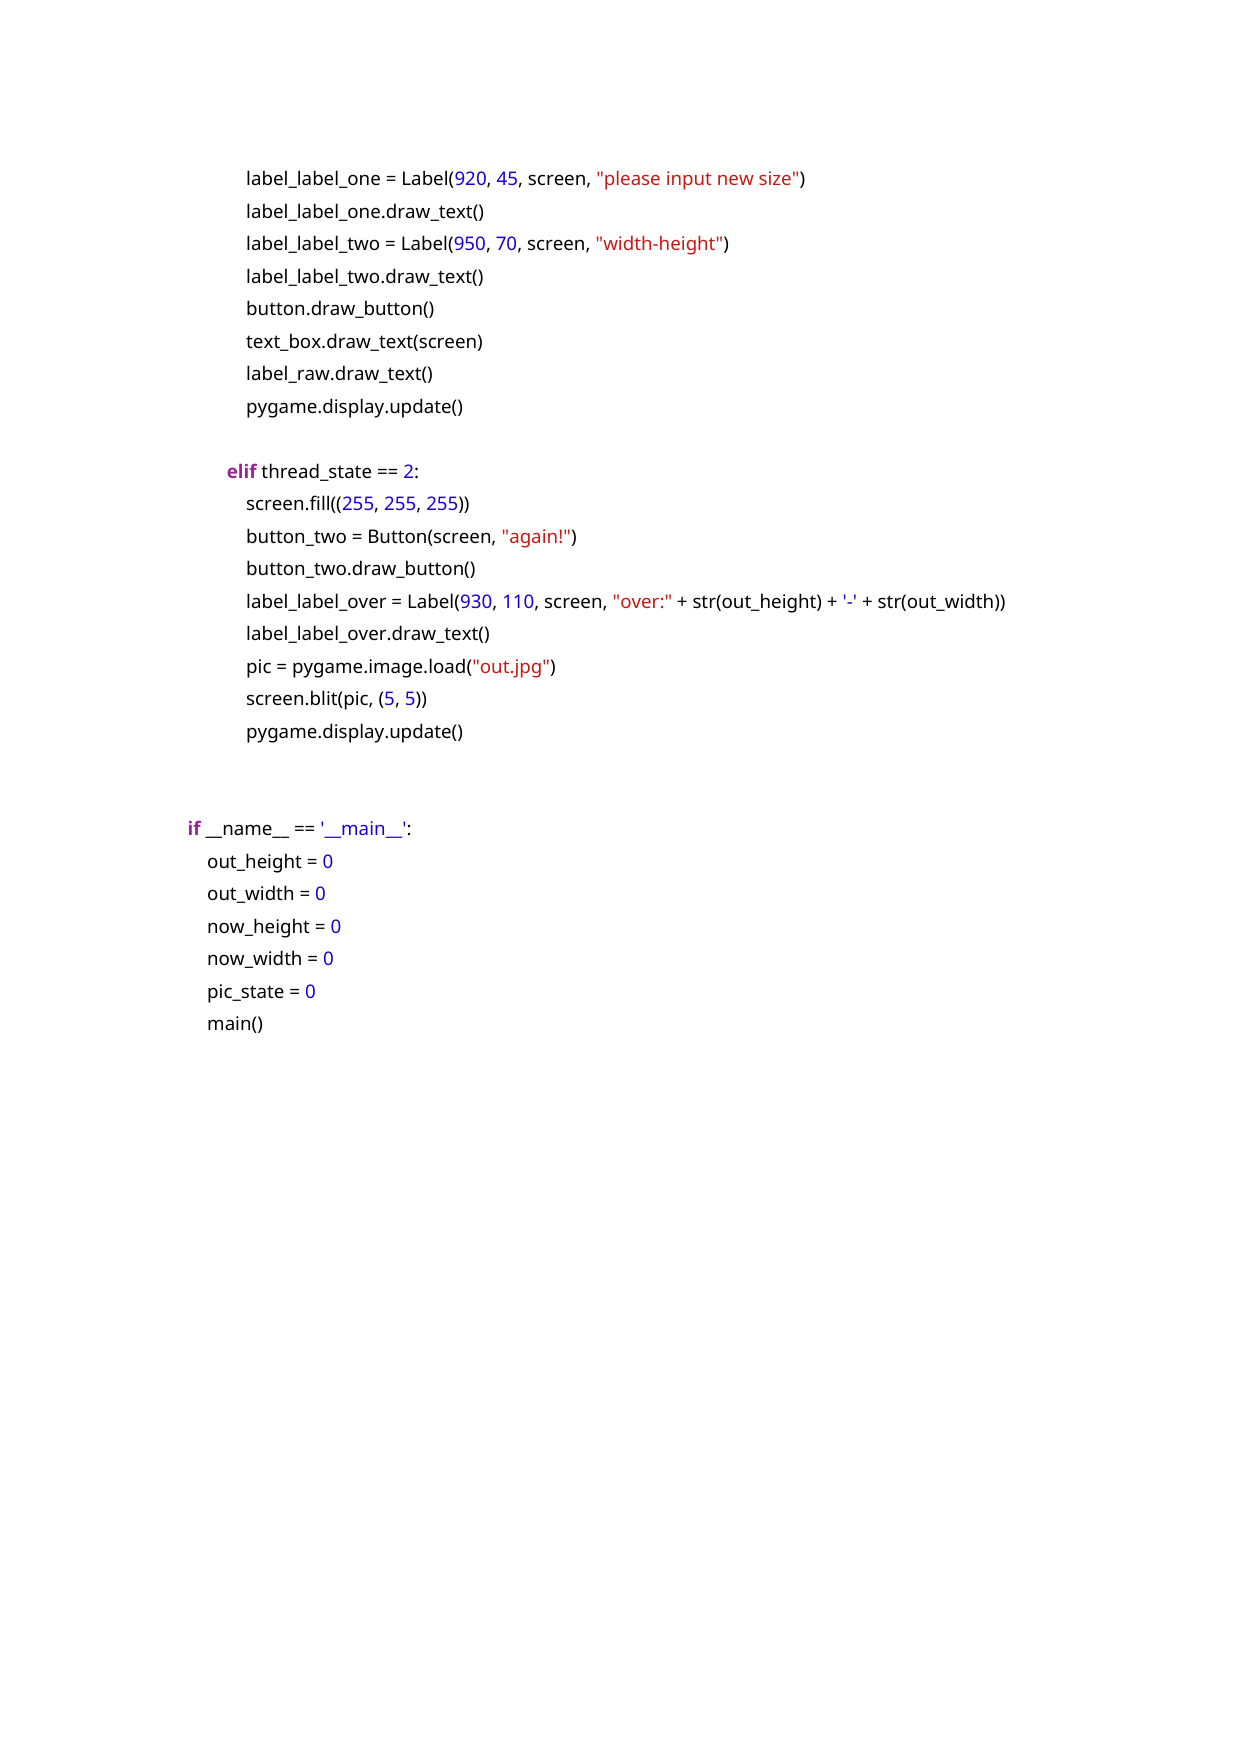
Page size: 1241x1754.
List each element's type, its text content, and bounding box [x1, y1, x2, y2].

text label_label_two = Label(950, 70, screen, "width-height") [187, 227, 1053, 259]
text out_height = 0 [187, 844, 1053, 877]
text label_label_two.draw_text() [187, 259, 1053, 292]
text pic_state = 0 [187, 974, 1053, 1007]
text main() [187, 1007, 1053, 1039]
text now_height = 0 [187, 909, 1053, 942]
text label_label_one.draw_text() [187, 194, 1053, 227]
text now_width = 0 [187, 942, 1053, 974]
text elif thread_state == 2: [187, 454, 1053, 487]
text pygame.display.update() [187, 714, 1053, 747]
text button_two.draw_button() [187, 552, 1053, 584]
text text_box.draw_text(screen) [187, 324, 1053, 357]
text screen.blit(pic, (5, 5)) [187, 682, 1053, 714]
text label_label_over.draw_text() [187, 617, 1053, 649]
text button.draw_button() [187, 292, 1053, 324]
text pygame.display.update() [187, 389, 1053, 422]
text button_two = Button(screen, "again!") [187, 519, 1053, 552]
text out_width = 0 [187, 877, 1053, 909]
text if __name__ == '__main__': [187, 812, 1053, 844]
text label_label_over = Label(930, 110, screen, "over:" + str(out_height) + '-' + str(out_width)) [187, 584, 1053, 617]
text screen.fill((255, 255, 255)) [187, 487, 1053, 519]
text pic = pygame.image.load("out.jpg") [187, 649, 1053, 682]
text label_raw.draw_text() [187, 357, 1053, 389]
text label_label_one = Label(920, 45, screen, "please input new size") [187, 162, 1053, 194]
